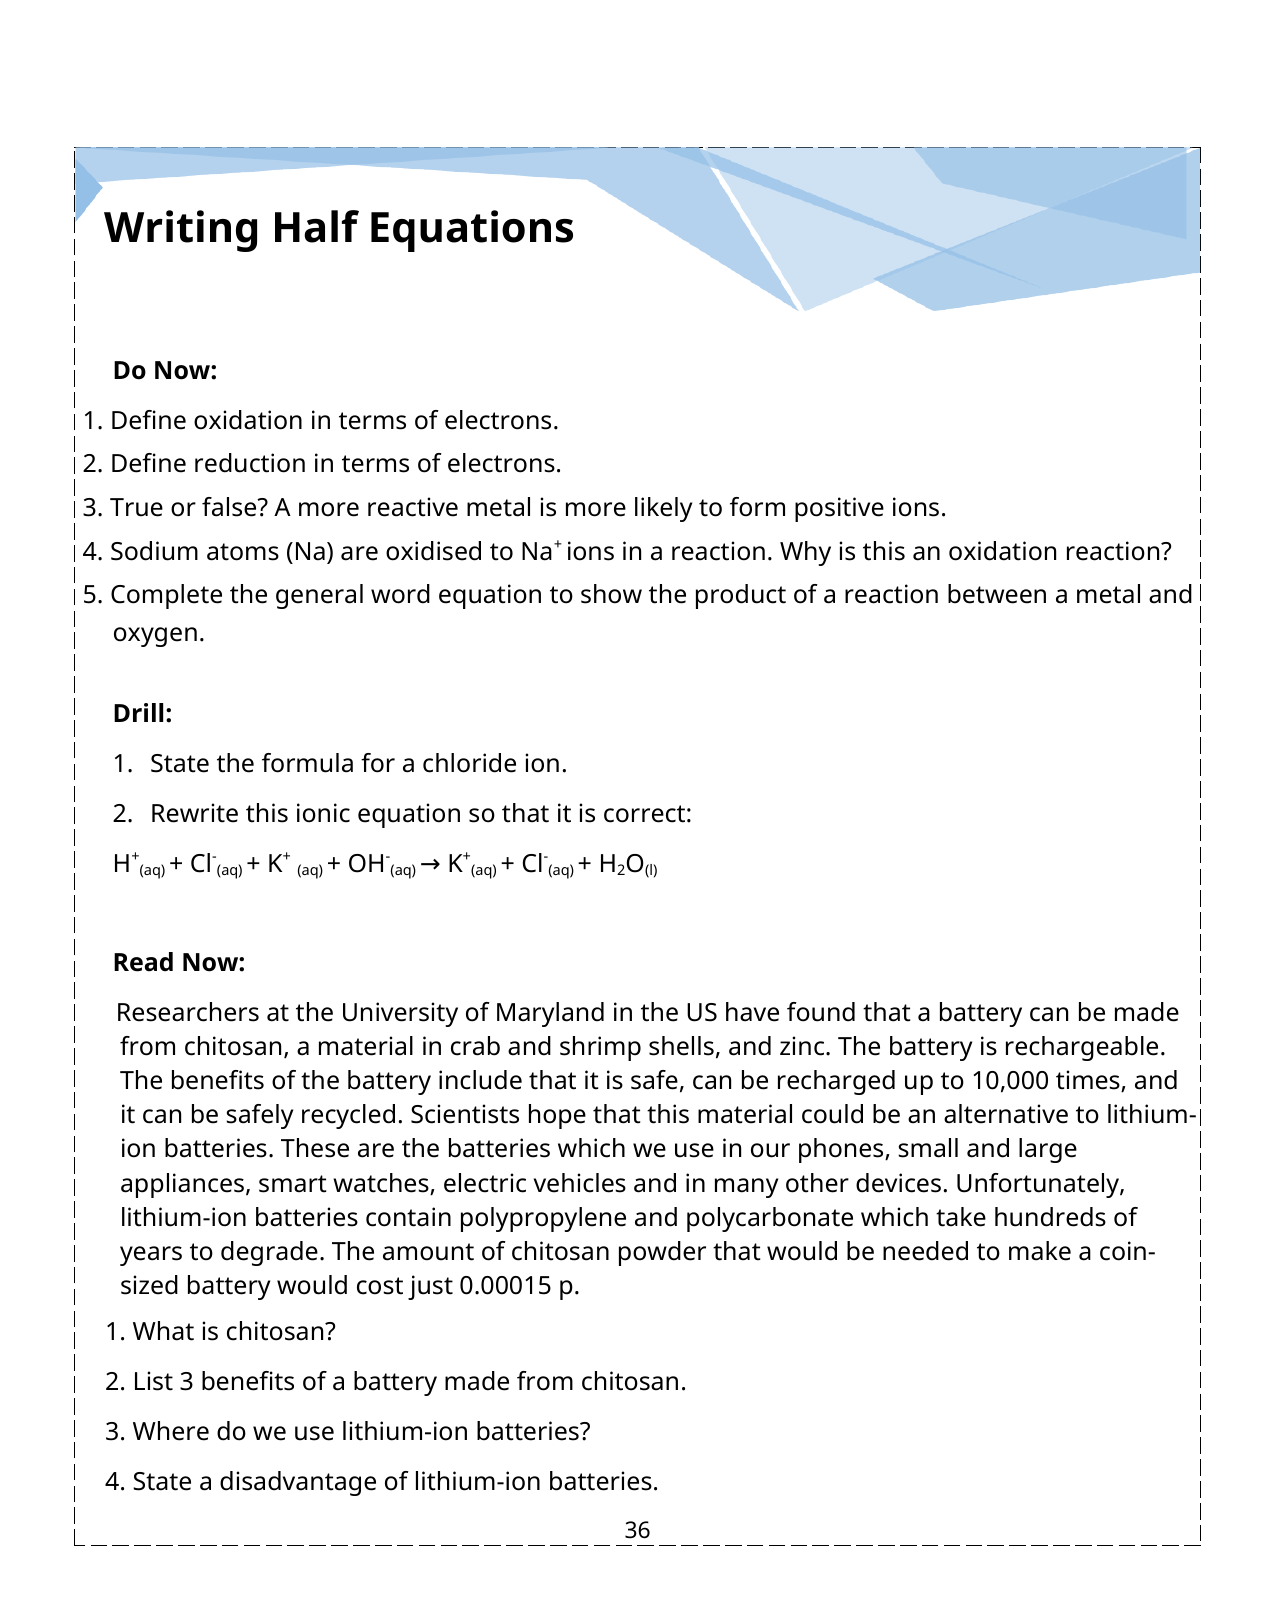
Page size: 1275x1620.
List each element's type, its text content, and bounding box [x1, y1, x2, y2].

text 3. True or false? A more reactive metal is more likely to form positive ions. [82, 490, 1200, 524]
list Rewrite this ionic equation so that it is correct: [112, 795, 1200, 829]
text H+(aq) + Cl-(aq) + K+ (aq) + OH-(aq) → K+(aq) + Cl-(aq) + H2O(l) [112, 845, 1200, 879]
text 5. Complete the general word equation to show the product of a reaction between a metal and oxygen. [82, 577, 1200, 648]
text Do Now: [112, 353, 1200, 387]
text 3. Where do we use lithium-ion batteries? [105, 1414, 1200, 1448]
text 1. Define oxidation in terms of electrons. [82, 402, 1200, 437]
text 2. List 3 benefits of a battery made from chitosan. [105, 1364, 1200, 1398]
text 1. What is chitosan? [105, 1314, 1200, 1348]
picture [75, 147, 1200, 311]
text 2. Define reduction in terms of electrons. [82, 446, 1200, 480]
text 4. State a disadvantage of lithium-ion batteries. [105, 1464, 1200, 1498]
text 4. Sodium atoms (Na) are oxidised to Na+ ions in a reaction. Why is this an oxidation reaction? [82, 533, 1200, 567]
text Read Now: [112, 945, 1200, 979]
list State the formula for a chloride ion. [112, 745, 1200, 779]
text Researchers at the University of Maryland in the US have found that a battery can be made from chitosan, a material in crab and shrimp shells, and zinc. The battery is rechargeable. The benefits of the battery include that it is safe, can be recharged up to 10,000 times, and it can be safely recycled. Scientists hope that this material could be an alternative to lithium-ion batteries. These are the batteries which we use in our phones, small and large appliances, smart watches, electric vehicles and in many other devices. Unfortunately, lithium-ion batteries contain polypropylene and polycarbonate which take hundreds of years to degrade. The amount of chitosan powder that would be needed to make a coin-sized battery would cost just 0.00015 p. [90, 995, 1200, 1301]
text Drill: [112, 696, 1200, 729]
